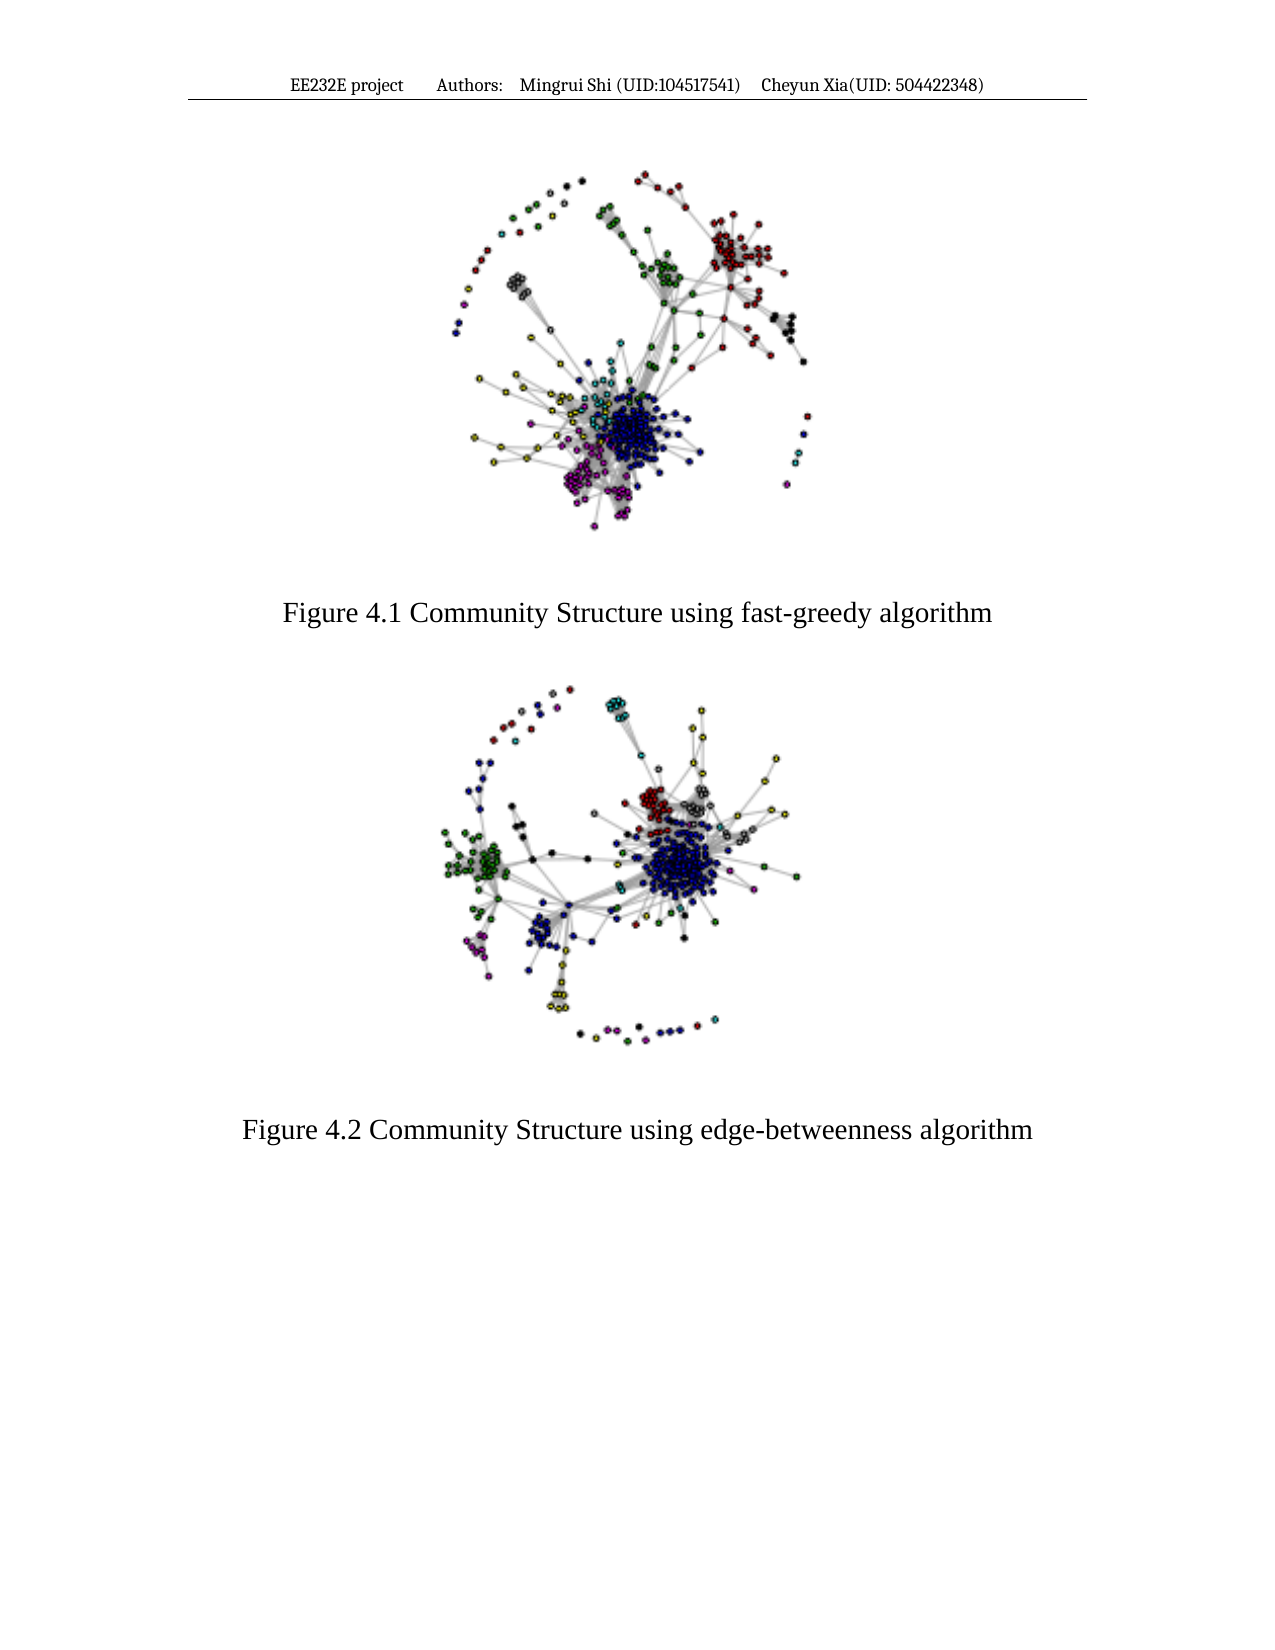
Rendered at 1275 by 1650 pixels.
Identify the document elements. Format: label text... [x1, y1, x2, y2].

picture [420, 150, 855, 582]
text Figure 4.1 Community Structure using fast-greedy algorithm [187, 596, 1087, 629]
picture [415, 646, 860, 1098]
text Figure 4.2 Community Structure using edge-betweenness algorithm [187, 1112, 1087, 1146]
